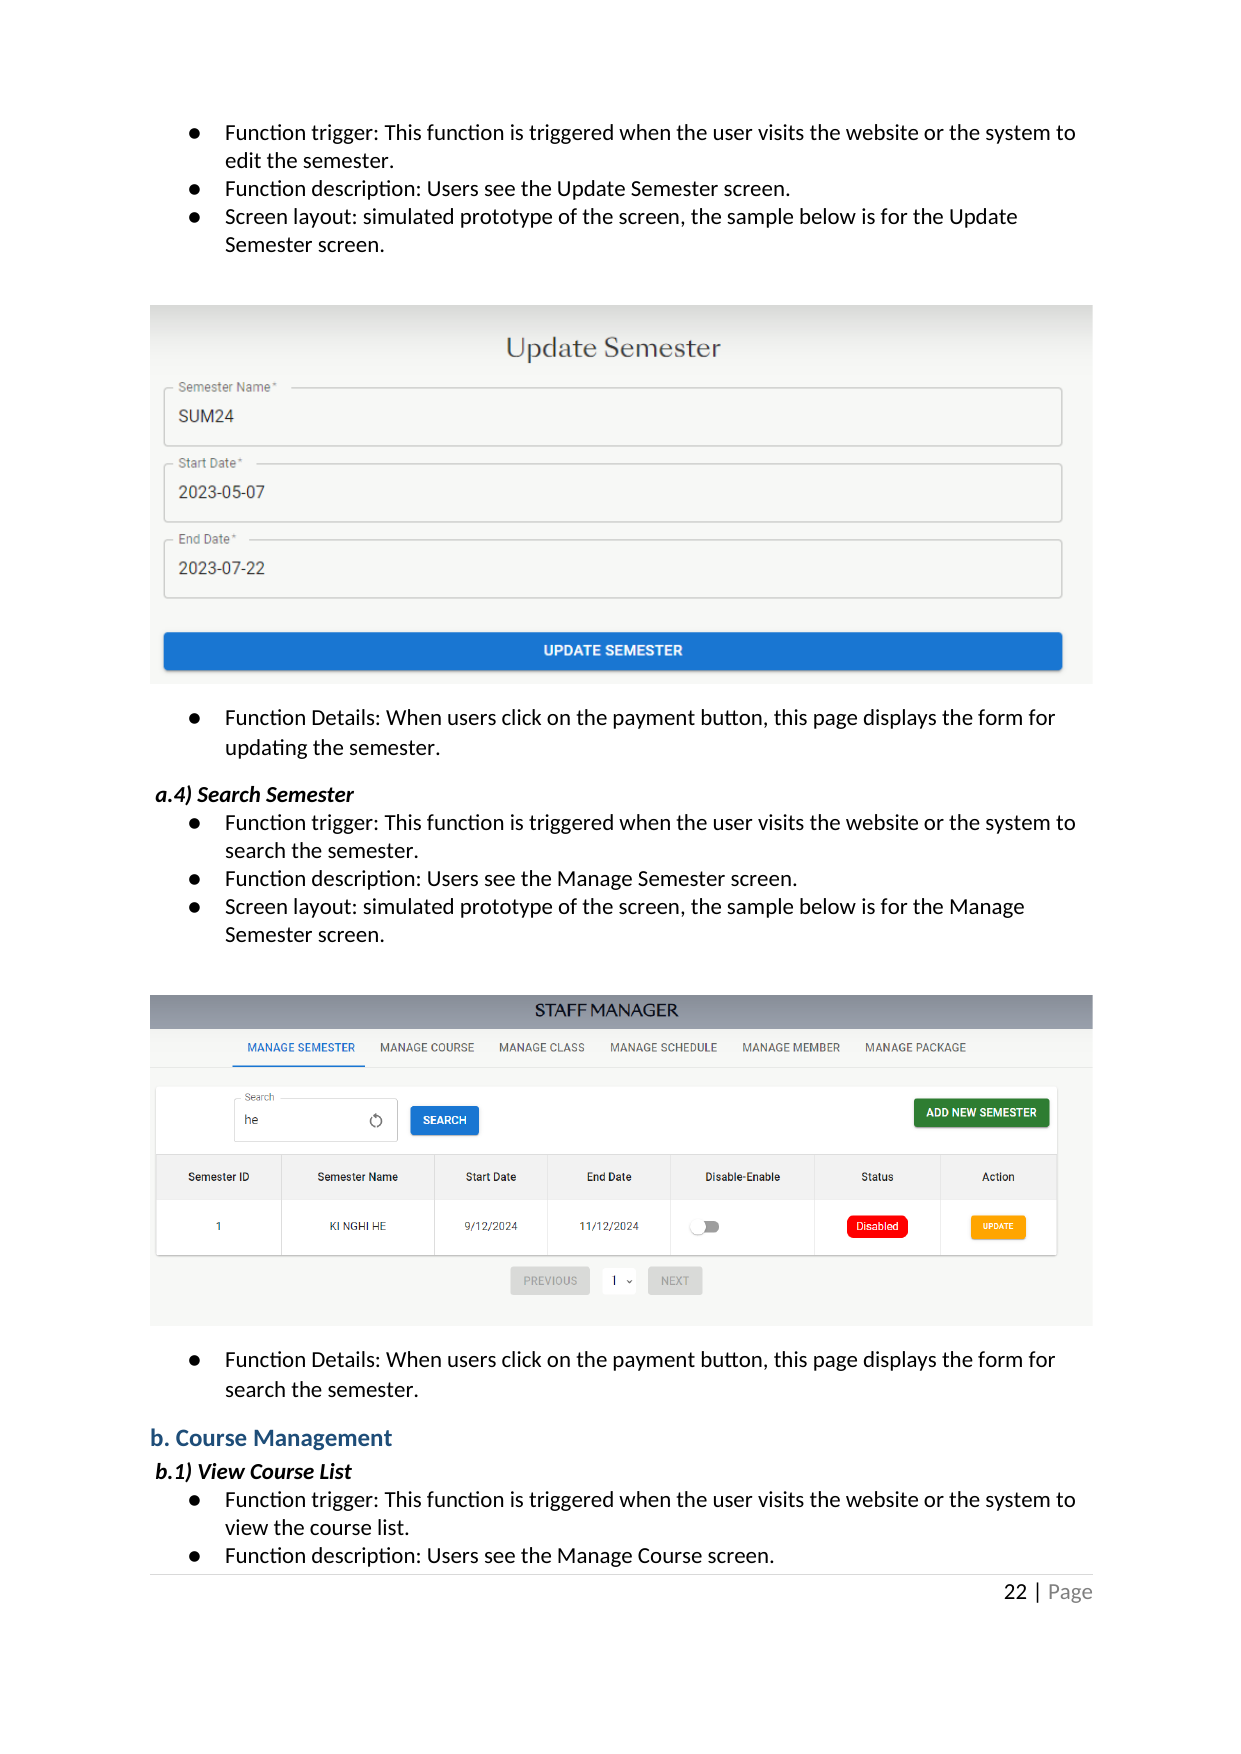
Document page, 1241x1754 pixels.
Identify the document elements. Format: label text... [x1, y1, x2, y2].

list Function Details: When users click on the payment button, this page displays the form for search the semester. [187, 1345, 1093, 1403]
list Function description: Users see the Manage Course screen. [187, 1541, 1093, 1569]
list Function trigger: This function is triggered when the user visits the website or the system to search the semester. [187, 808, 1093, 864]
picture [150, 995, 1093, 1327]
picture [150, 305, 1093, 684]
list Function trigger: This function is triggered when the user visits the website or the system to edit the semester. [187, 118, 1093, 174]
list Screen layout: simulated prototype of the screen, the sample below is for the Manage Semester screen. [187, 892, 1093, 948]
list Function description: Users see the Manage Semester screen. [187, 864, 1093, 892]
list Screen layout: simulated prototype of the screen, the sample below is for the Update Semester screen. [187, 202, 1093, 258]
list Function trigger: This function is triggered when the user visits the website or the system to view the course list. [187, 1485, 1093, 1541]
list Function Details: When users click on the payment button, this page displays the form for updating the semester. [187, 703, 1093, 761]
subtitle b.1) View Course List [150, 1457, 1093, 1485]
subtitle b. Course Management [150, 1422, 1093, 1453]
subtitle a.4) Search Semester [150, 780, 1093, 808]
list Function description: Users see the Update Semester screen. [187, 174, 1093, 202]
